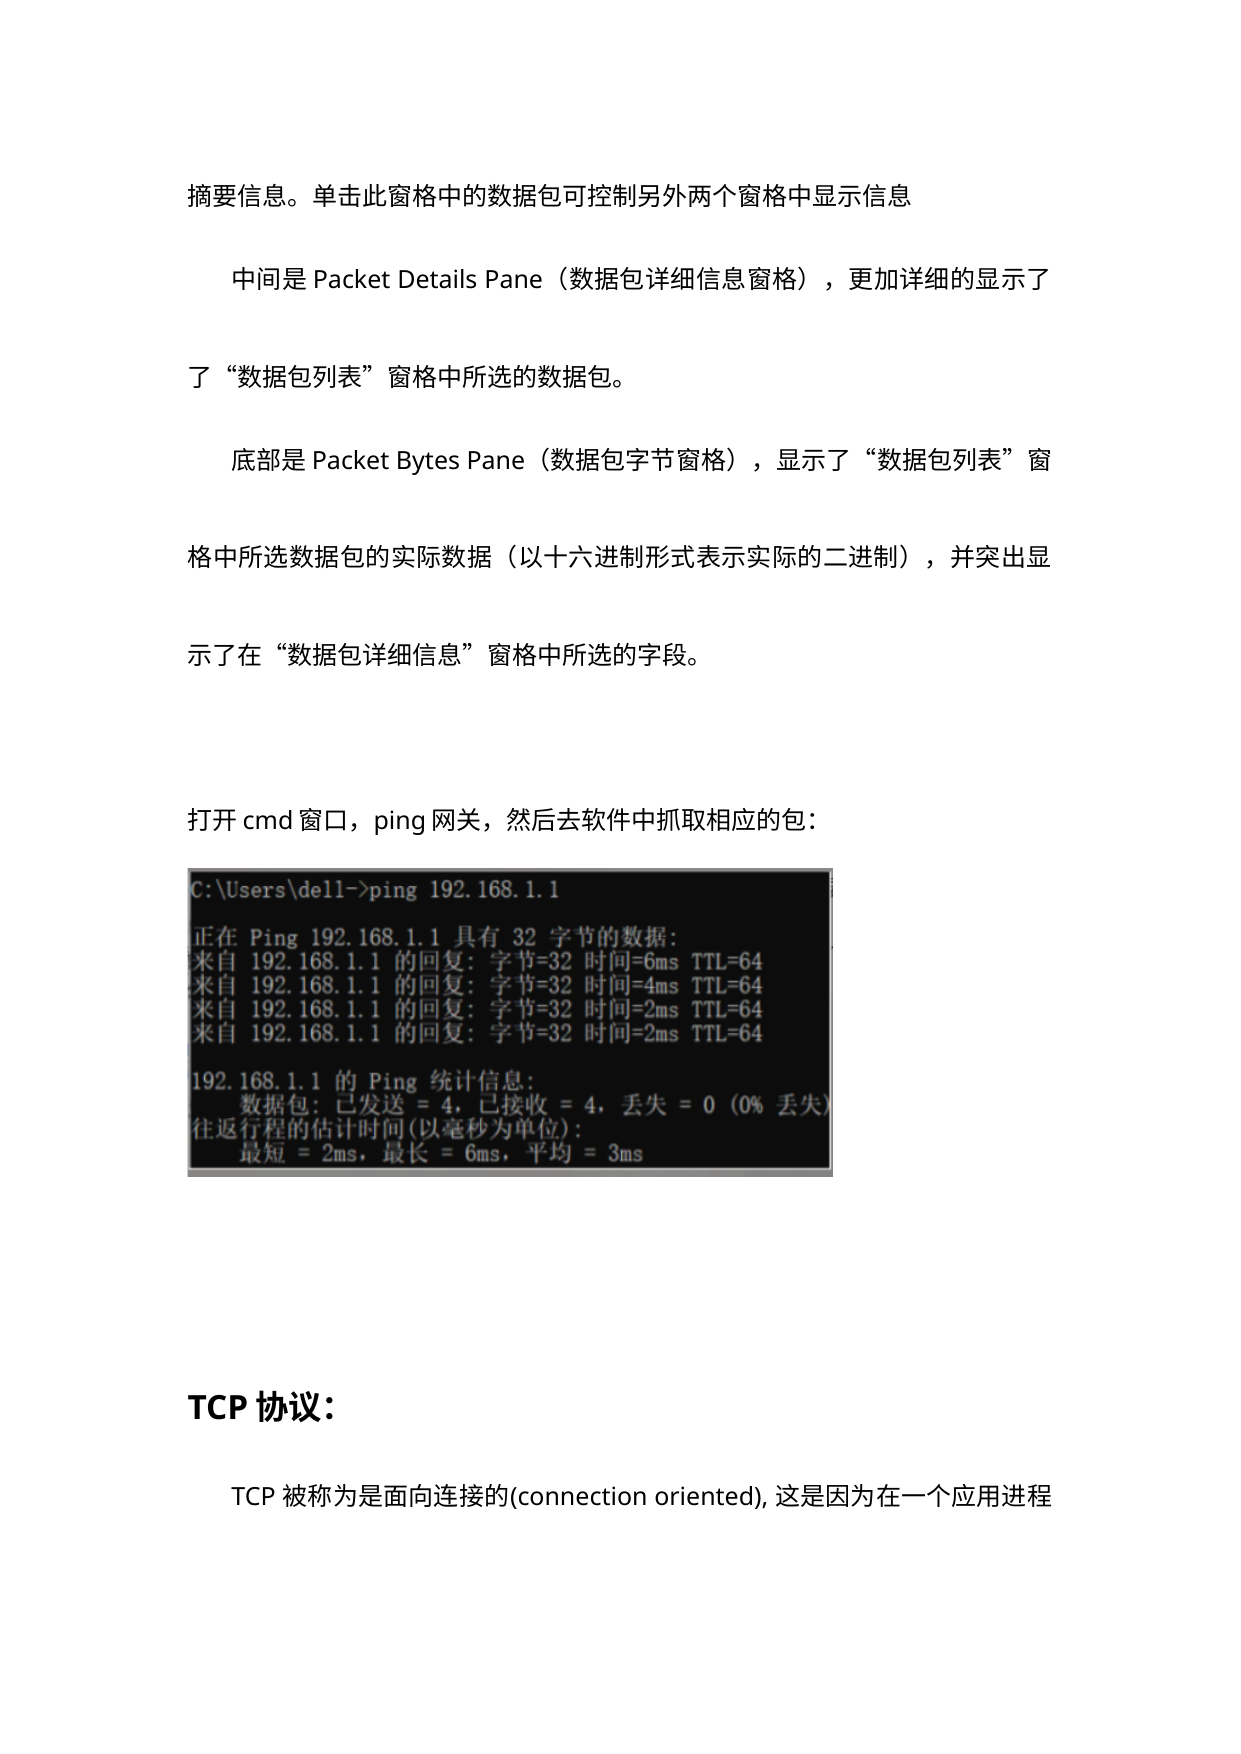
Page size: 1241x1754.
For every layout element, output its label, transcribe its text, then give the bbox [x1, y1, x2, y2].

text 中间是Packet Details Pane（数据包详细信息窗格），更加详细的显示了了“数据包列表”窗格中所选的数据包。 [187, 245, 1053, 408]
picture [187, 868, 833, 1177]
text 打开cmd窗口，ping网关，然后去软件中抓取相应的包： [187, 786, 1053, 851]
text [187, 1462, 1053, 1527]
text 底部是Packet Bytes Pane（数据包字节窗格），显示了“数据包列表”窗格中所选数据包的实际数据（以十六进制形式表示实际的二进制），并突出显示了在“数据包详细信息”窗格中所选的字段。 [187, 426, 1053, 686]
text TCP协议： [187, 1373, 1053, 1438]
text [187, 162, 1053, 227]
